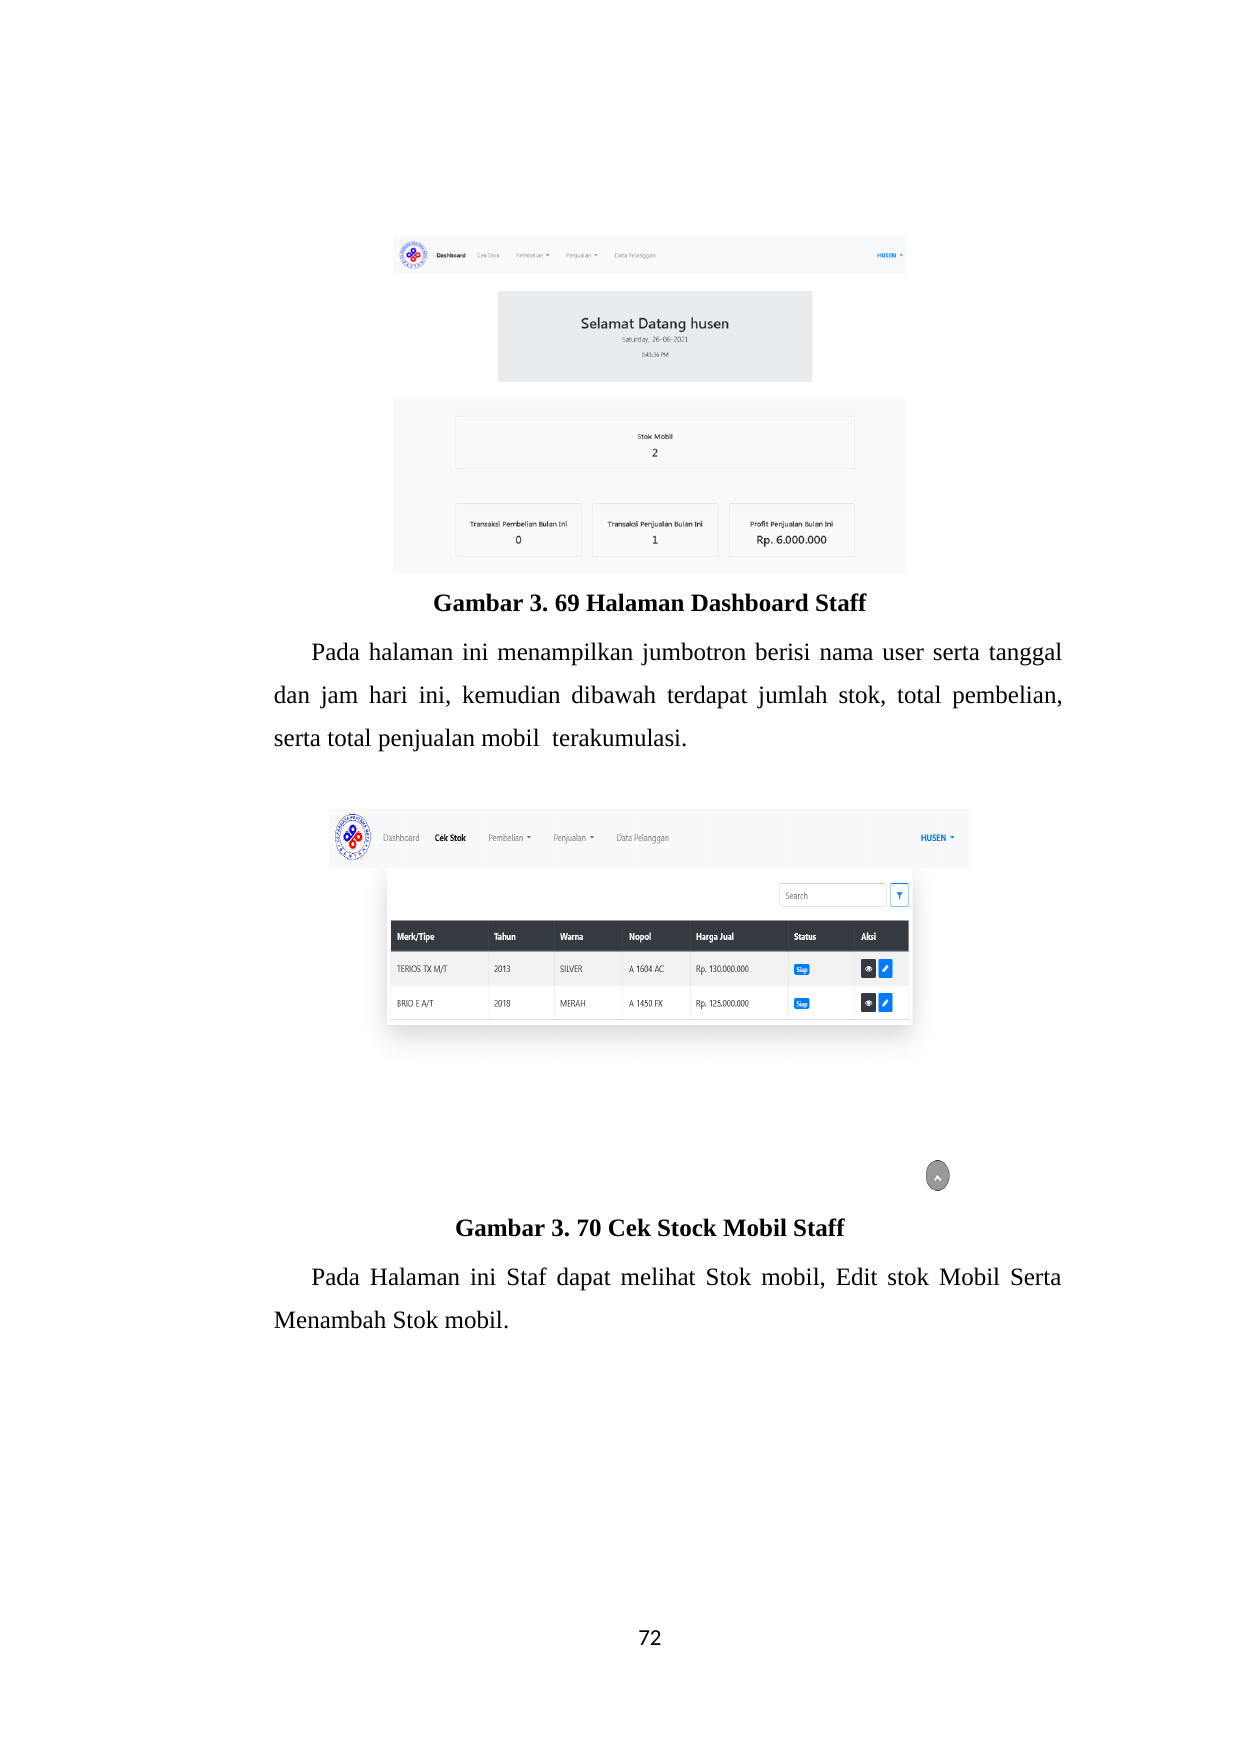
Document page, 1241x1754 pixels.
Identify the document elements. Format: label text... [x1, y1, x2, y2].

picture [393, 236, 907, 574]
text Gambar 3. 70 Cek Stock Mobil Staff [236, 1213, 1063, 1242]
text Pada Halaman ini Staf dapat melihat Stok mobil, Edit stok Mobil Serta Menambah Stok mobil. [274, 1262, 1063, 1334]
text Gambar 3. 69 Halaman Dashboard Staff [236, 588, 1063, 616]
text Pada halaman ini menampilkan jumbotron berisi nama user serta tanggal dan jam hari ini, kemudian dibawah terdapat jumlah stok, total pembelian, serta total penjualan mobil terakumulasi. [274, 637, 1063, 752]
picture [328, 809, 971, 1199]
